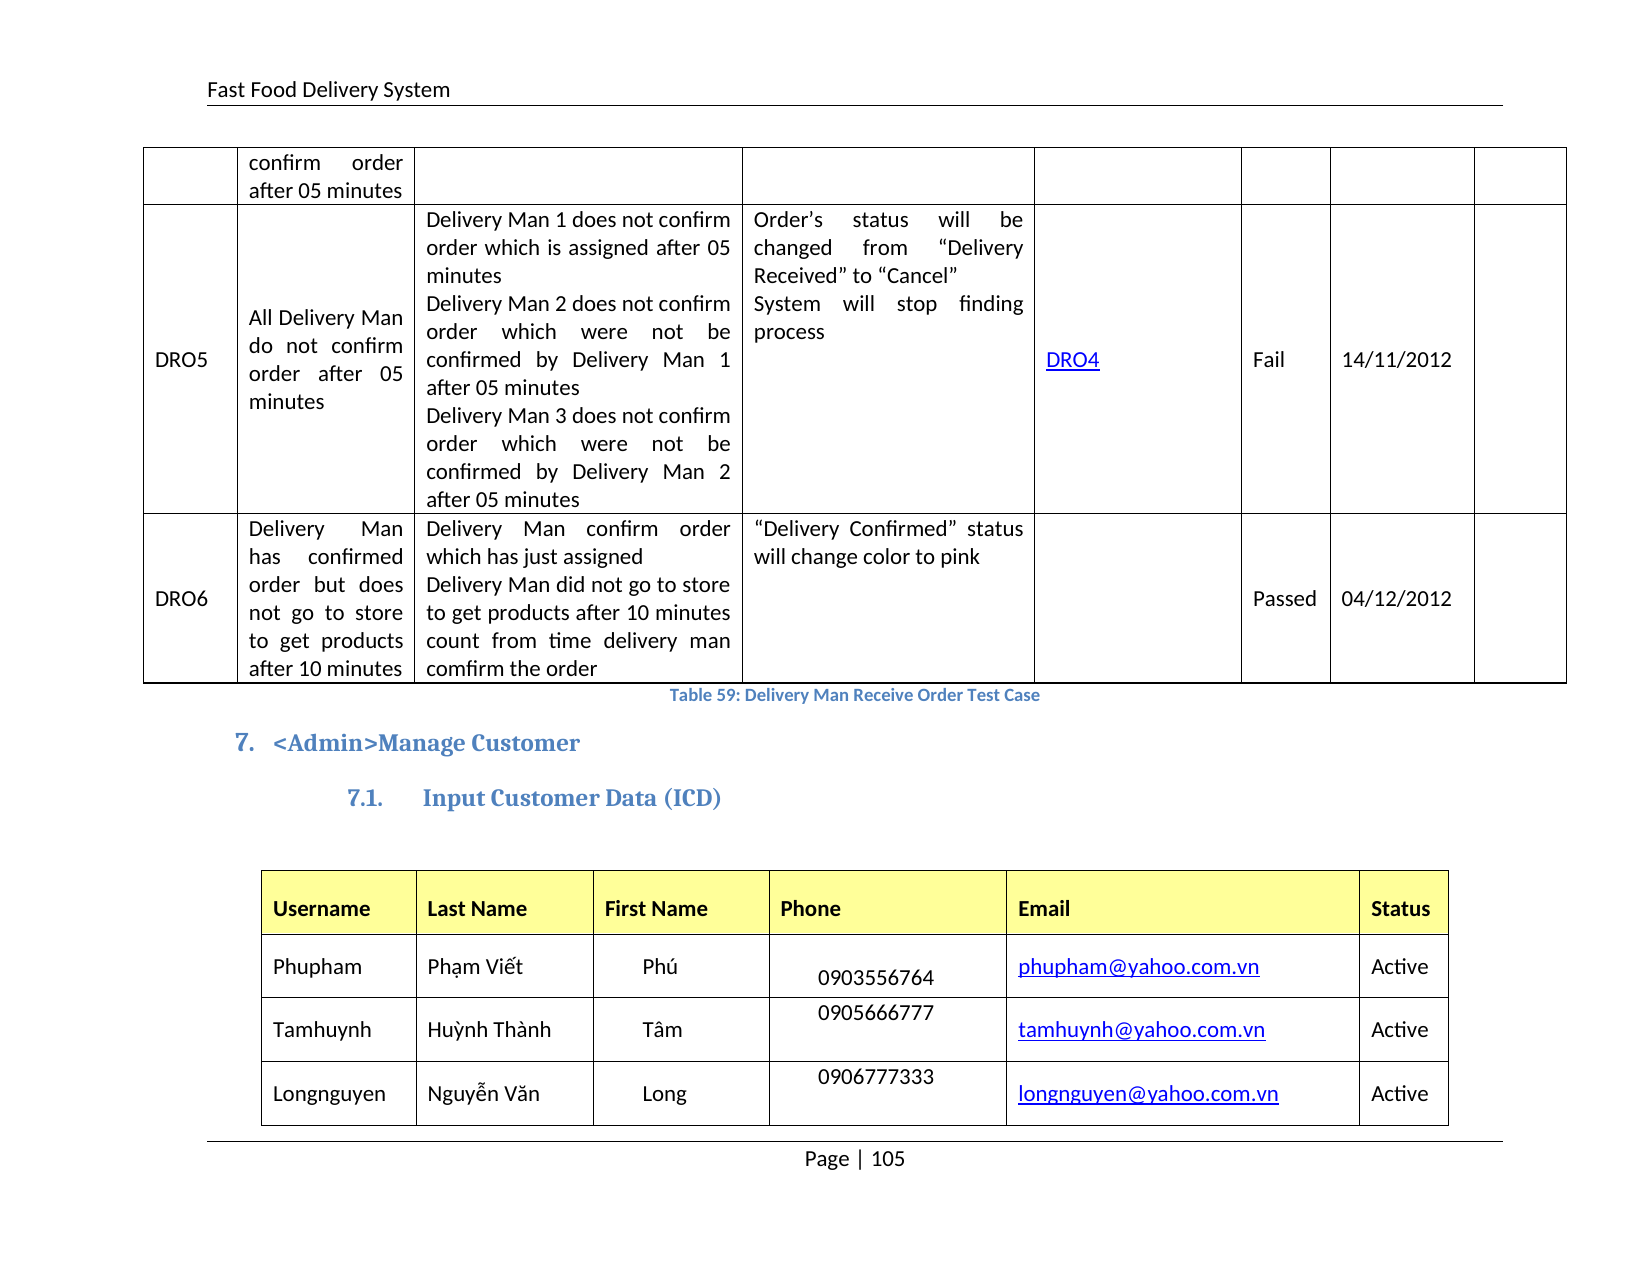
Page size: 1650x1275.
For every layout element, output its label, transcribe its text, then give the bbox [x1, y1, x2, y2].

subtitle Input Customer Data (ICD) [348, 784, 1503, 813]
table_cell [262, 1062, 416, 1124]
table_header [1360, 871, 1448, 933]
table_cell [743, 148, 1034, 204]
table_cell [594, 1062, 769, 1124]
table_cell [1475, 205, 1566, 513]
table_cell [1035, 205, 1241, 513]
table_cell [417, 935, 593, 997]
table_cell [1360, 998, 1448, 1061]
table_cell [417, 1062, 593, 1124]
subtitle <Admin>Manage Customer [235, 727, 1503, 758]
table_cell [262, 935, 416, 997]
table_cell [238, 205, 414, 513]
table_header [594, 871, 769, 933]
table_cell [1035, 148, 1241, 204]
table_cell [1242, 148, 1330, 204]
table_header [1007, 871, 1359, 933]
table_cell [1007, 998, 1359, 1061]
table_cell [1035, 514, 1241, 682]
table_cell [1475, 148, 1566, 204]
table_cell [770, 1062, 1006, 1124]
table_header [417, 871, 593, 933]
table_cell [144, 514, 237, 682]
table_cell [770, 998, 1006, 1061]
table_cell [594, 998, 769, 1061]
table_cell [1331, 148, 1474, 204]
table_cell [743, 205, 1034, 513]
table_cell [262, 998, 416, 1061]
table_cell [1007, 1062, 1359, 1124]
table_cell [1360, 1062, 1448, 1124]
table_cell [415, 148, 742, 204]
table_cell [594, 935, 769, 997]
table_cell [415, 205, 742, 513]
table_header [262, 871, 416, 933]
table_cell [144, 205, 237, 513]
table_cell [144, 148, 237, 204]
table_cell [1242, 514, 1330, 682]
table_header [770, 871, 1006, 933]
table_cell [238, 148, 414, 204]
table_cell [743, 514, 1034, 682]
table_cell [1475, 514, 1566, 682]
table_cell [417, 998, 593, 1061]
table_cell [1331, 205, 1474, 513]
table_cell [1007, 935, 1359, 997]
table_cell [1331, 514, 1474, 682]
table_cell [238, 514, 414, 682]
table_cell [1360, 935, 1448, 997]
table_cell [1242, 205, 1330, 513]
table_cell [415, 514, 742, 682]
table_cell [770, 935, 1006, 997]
